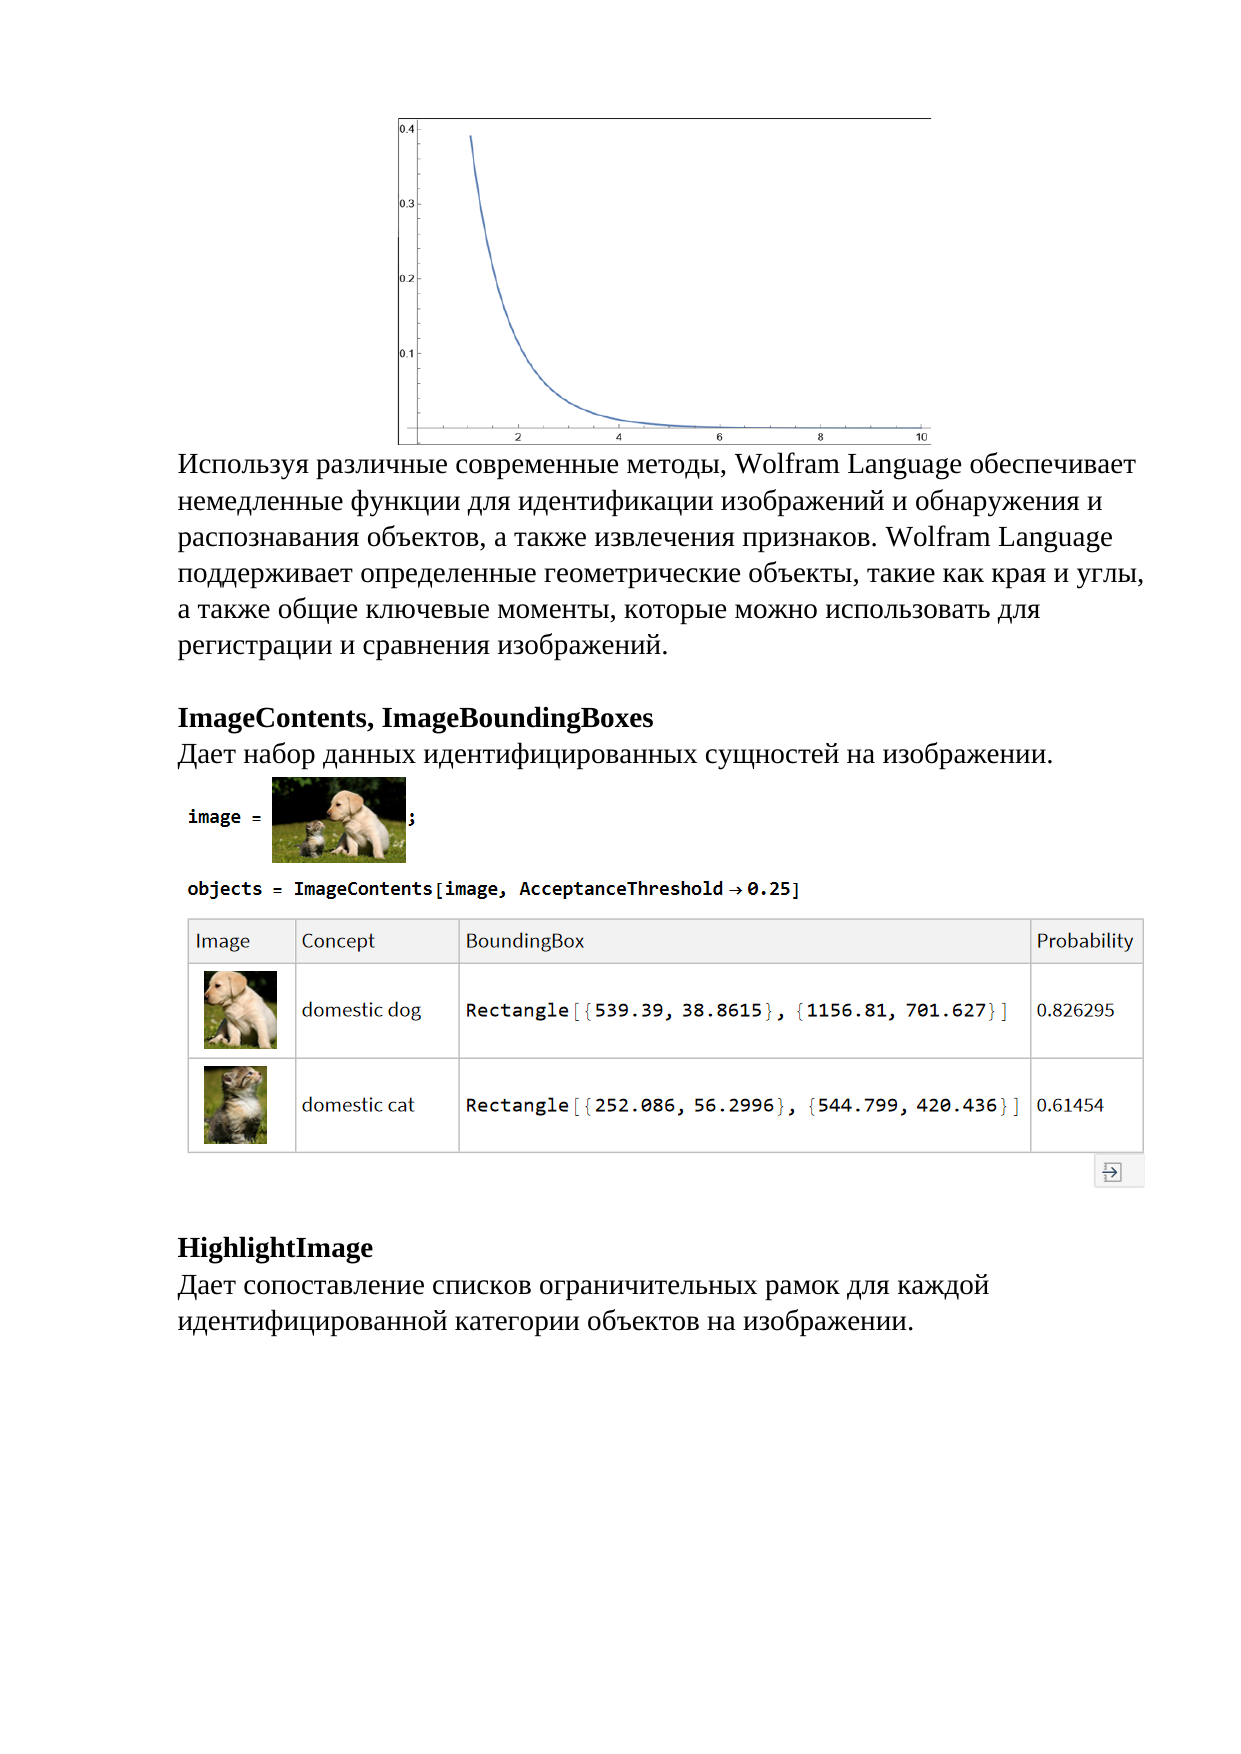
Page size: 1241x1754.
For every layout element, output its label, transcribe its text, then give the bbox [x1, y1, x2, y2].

text ImageContents, ImageBoundingBoxes [177, 700, 1152, 733]
picture [397, 118, 932, 445]
text HighlightImage [177, 1231, 1152, 1264]
text Дает набор данных идентифицированных сущностей на изображении. [177, 736, 1152, 769]
text Дает сопоставление списков ограничительных рамок для каждой идентифицированной категории объектов на изображении. [177, 1267, 1152, 1336]
picture [177, 772, 1151, 1193]
text Используя различные современные методы, Wolfram Language обеспечивает немедленные функции для идентификации изображений и обнаружения и распознавания объектов, а также извлечения признаков. Wolfram Language поддерживает определенные геометрические объекты, такие как края и углы, а также общие ключевые моменты, которые можно использовать для регистрации и сравнения изображений. [177, 447, 1152, 661]
